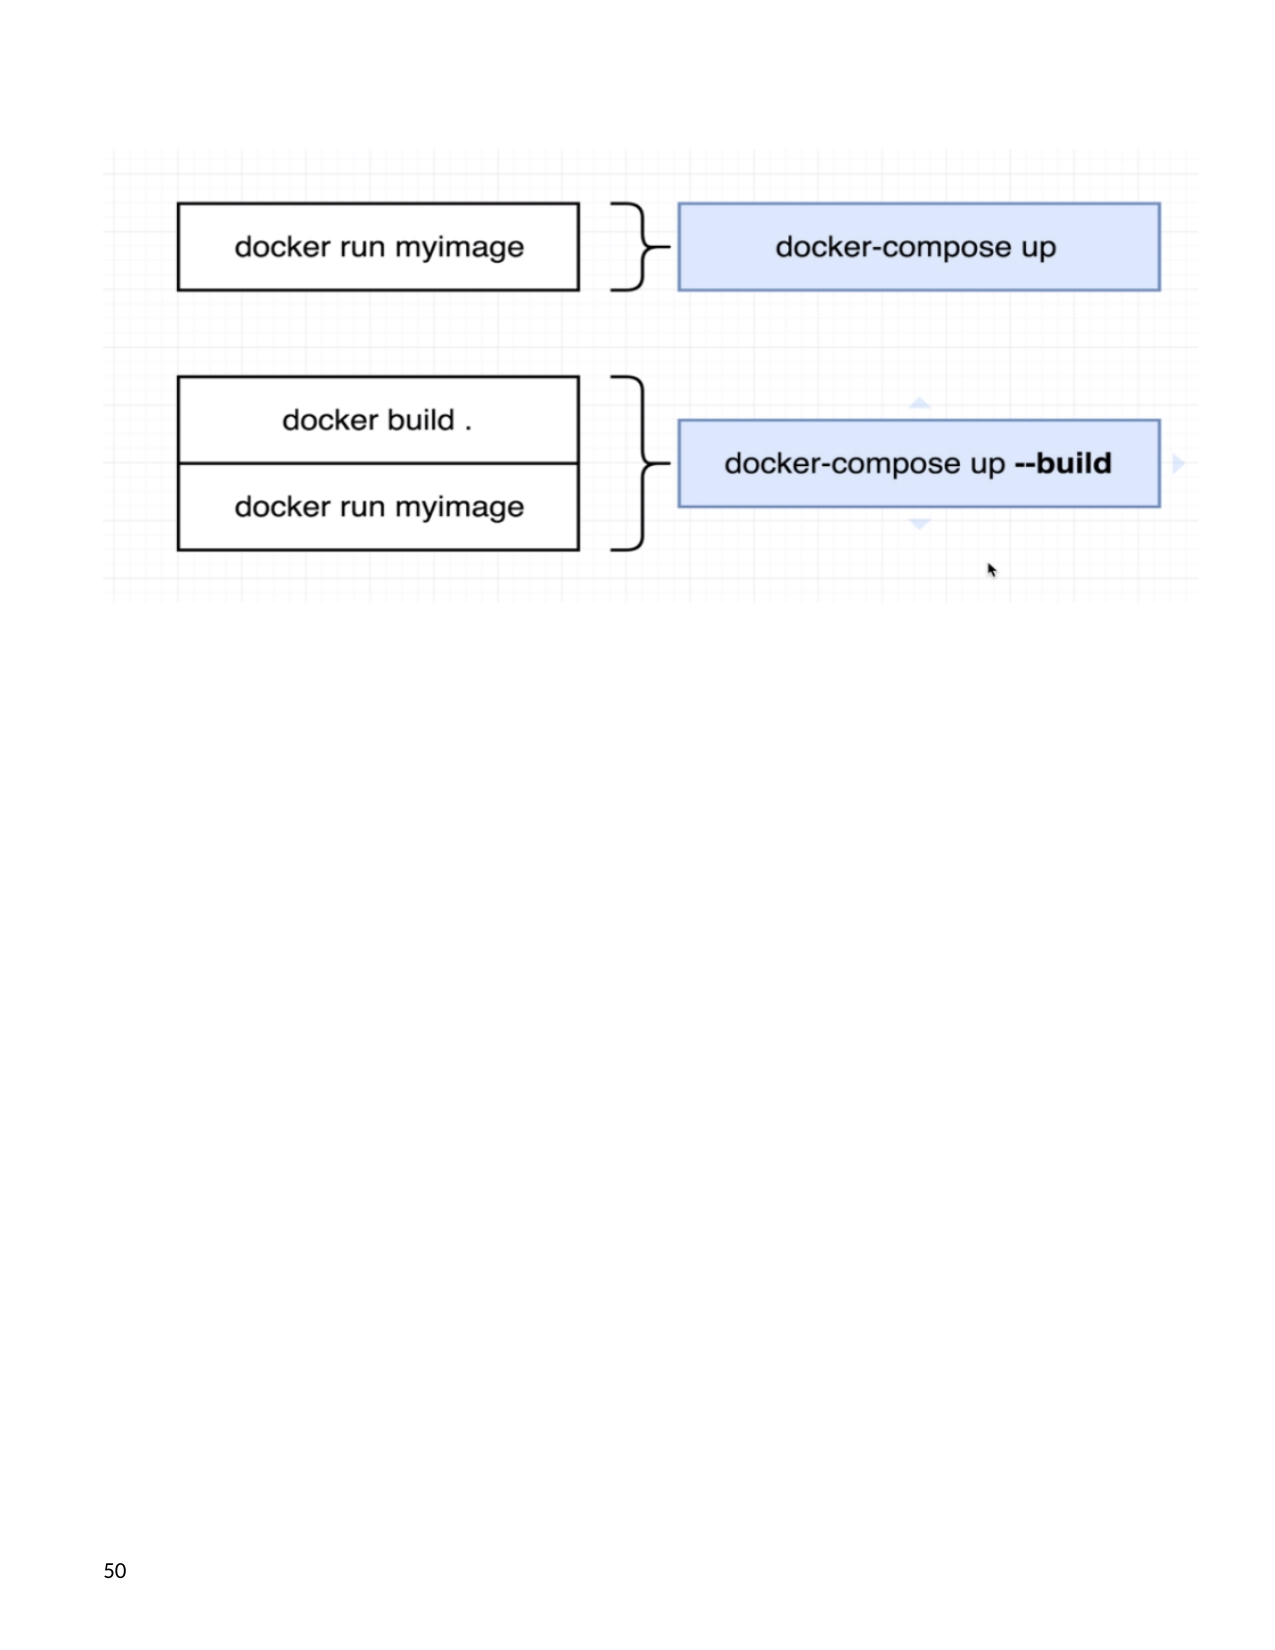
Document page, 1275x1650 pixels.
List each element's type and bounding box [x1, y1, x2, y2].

picture [103, 149, 1199, 603]
